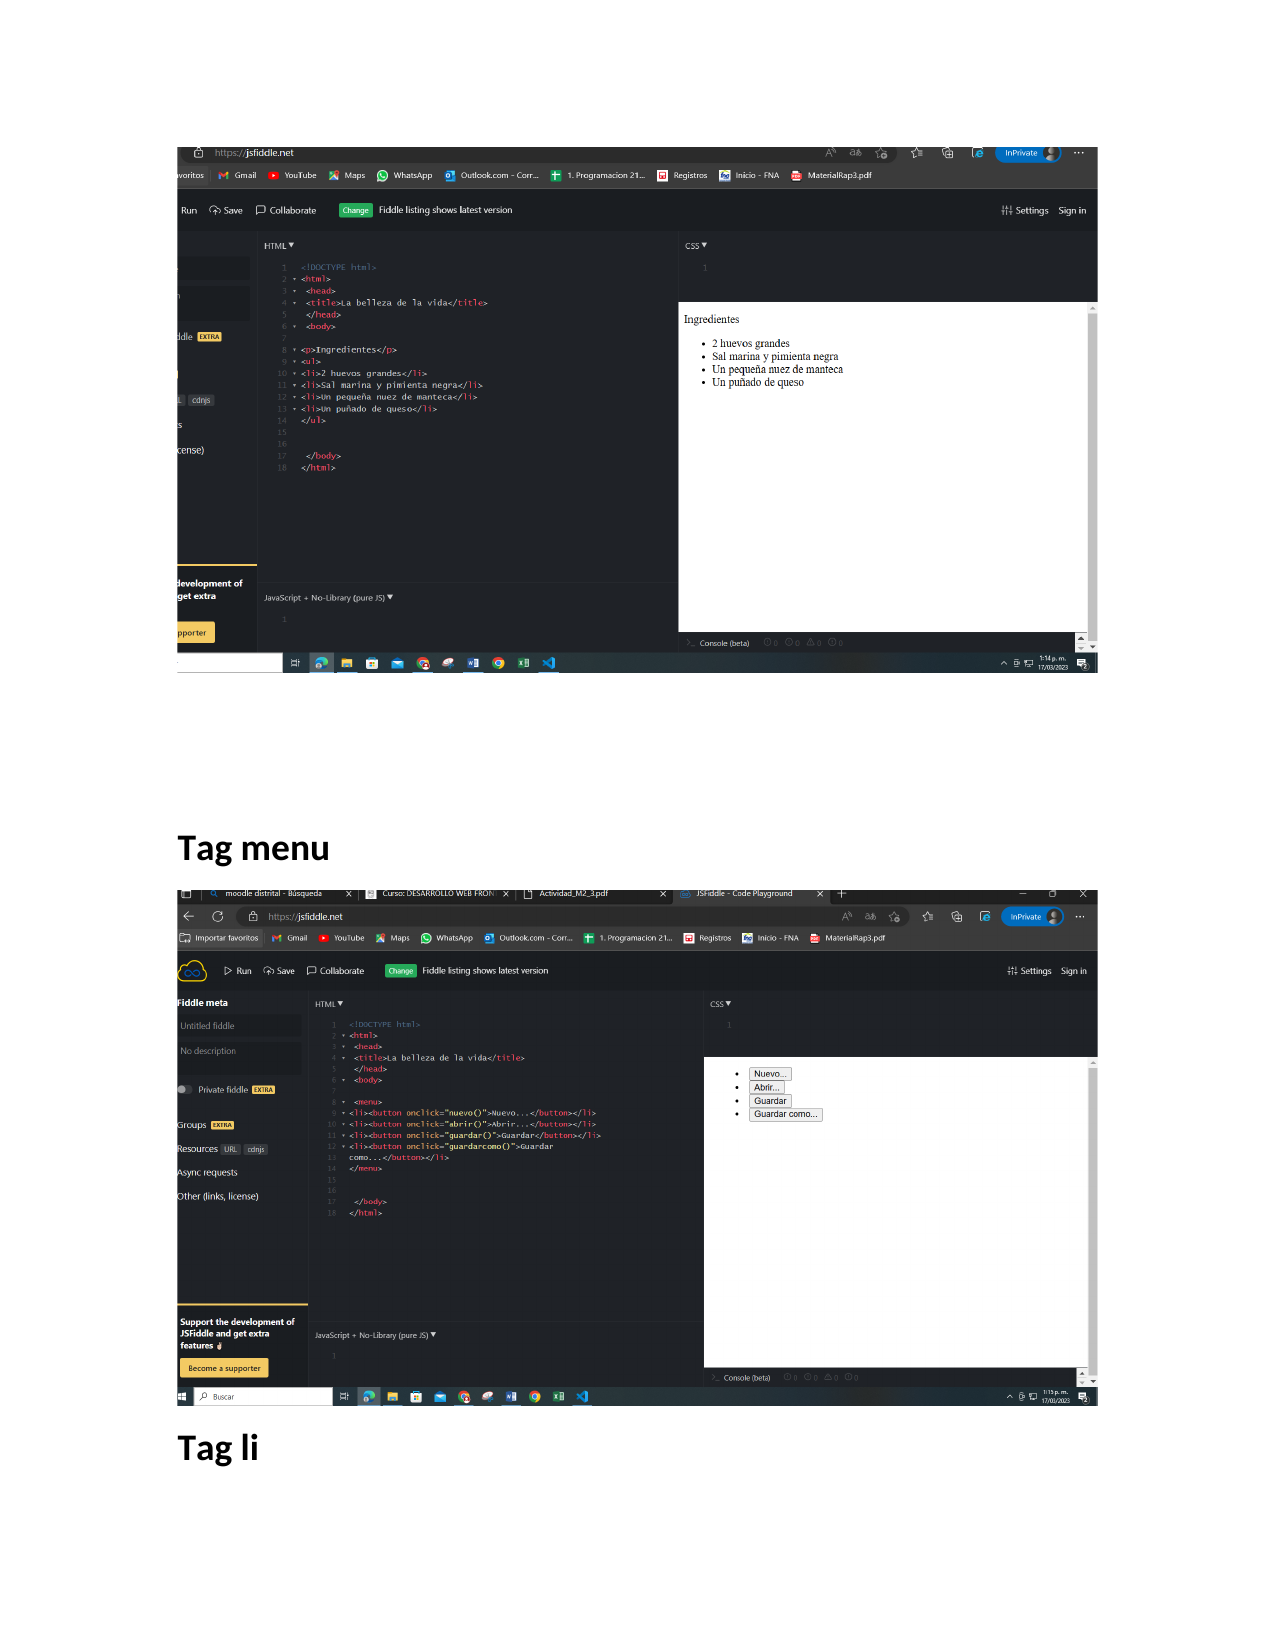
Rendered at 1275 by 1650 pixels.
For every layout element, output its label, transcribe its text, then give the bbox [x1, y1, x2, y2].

text Tag menu [177, 824, 1098, 870]
picture [177, 890, 1098, 1406]
text Tag li [177, 1424, 1098, 1470]
picture [177, 147, 1098, 673]
